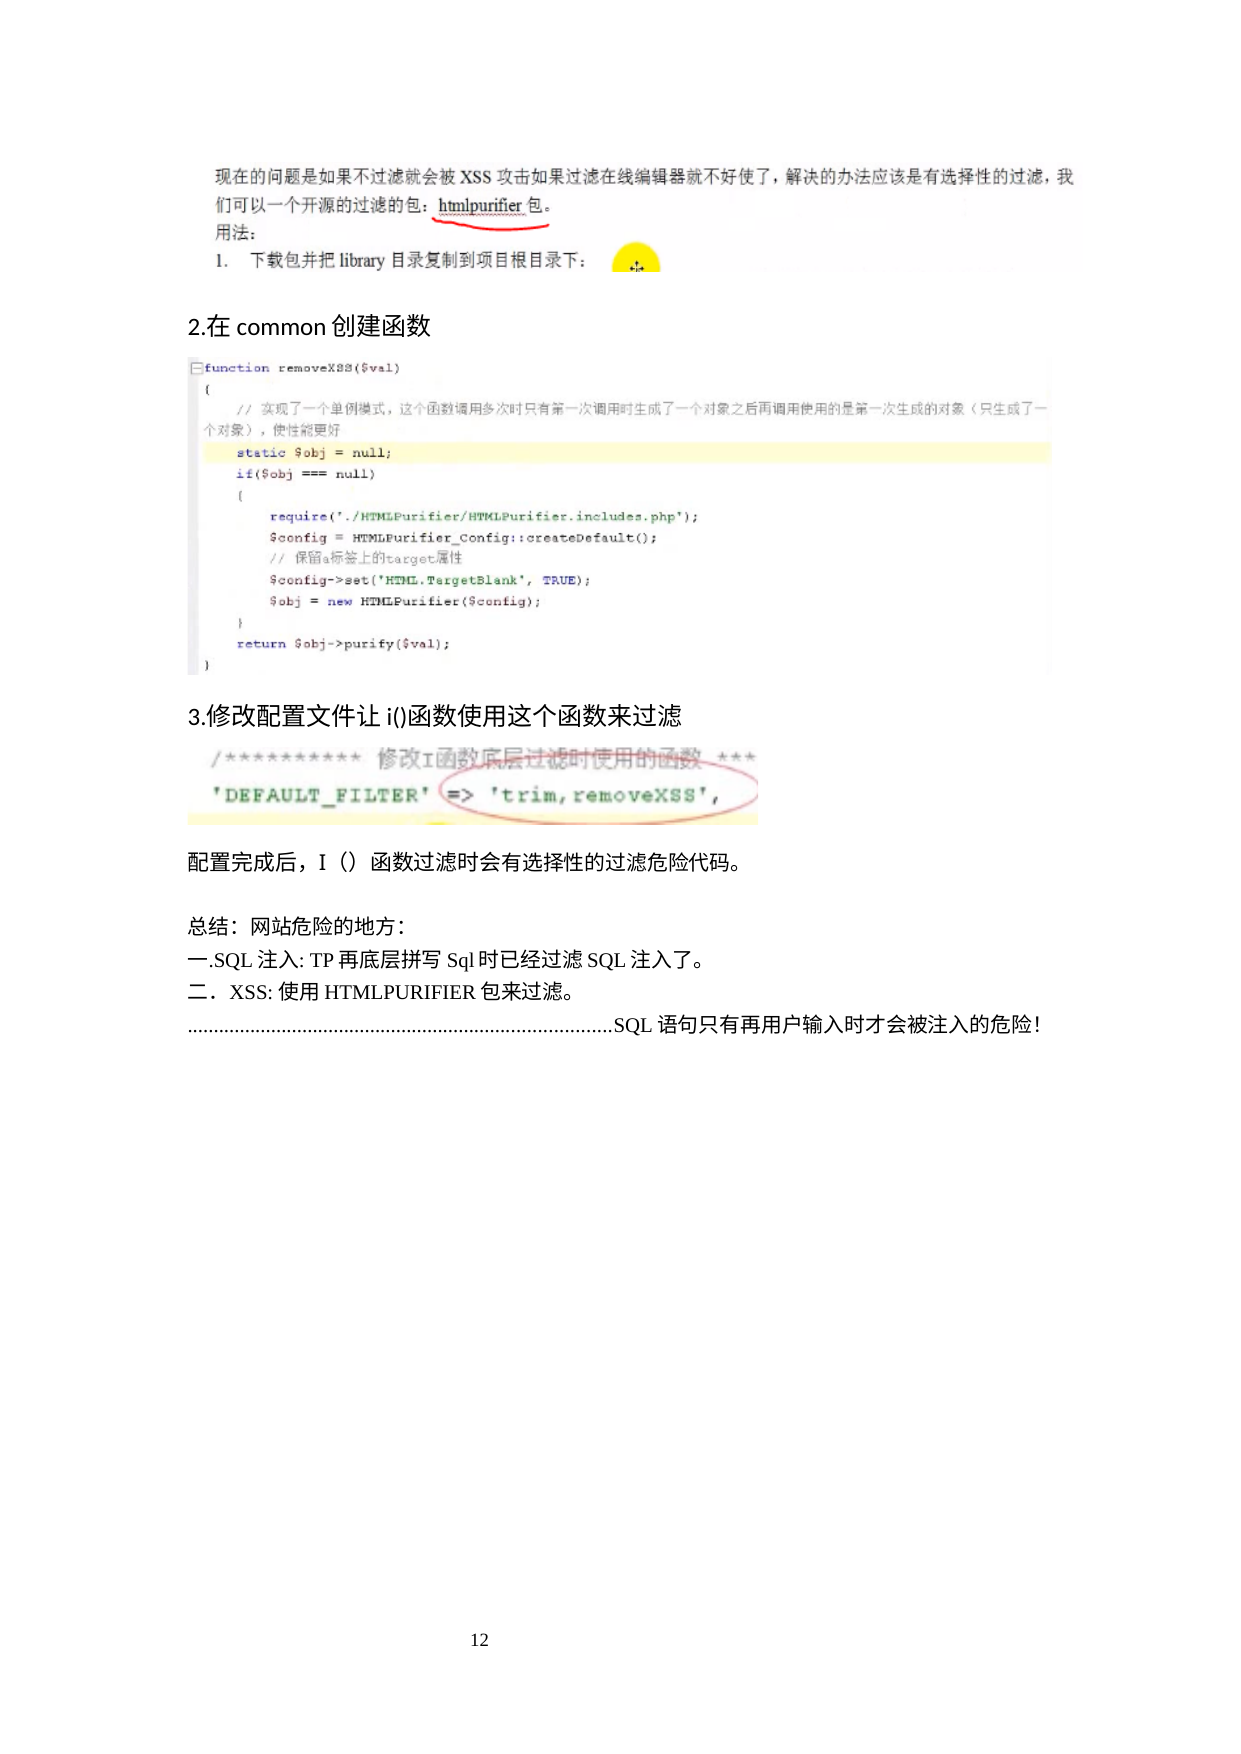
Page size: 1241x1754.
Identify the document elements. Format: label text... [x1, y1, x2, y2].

text 有选择性的过滤危险代码。 [187, 844, 1053, 877]
list SQL语句只有再用户输入时才会被注入的危险！ [187, 1007, 1053, 1039]
list 二．XSS: 使用HTMLPURIFIER包来过滤。 [187, 974, 1053, 1007]
text 3.修改配置文件让i()函数使用这个函数来过滤 [187, 682, 1053, 747]
picture [187, 357, 1052, 675]
text 2.在common创建函数 [187, 292, 1053, 357]
picture [187, 162, 1083, 272]
text 总结：网站危险的地方： [187, 909, 1053, 942]
list 一.SQL注入: TP再底层拼写Sql时已经过滤SQL注入了。 [187, 942, 1053, 974]
picture [187, 747, 759, 825]
